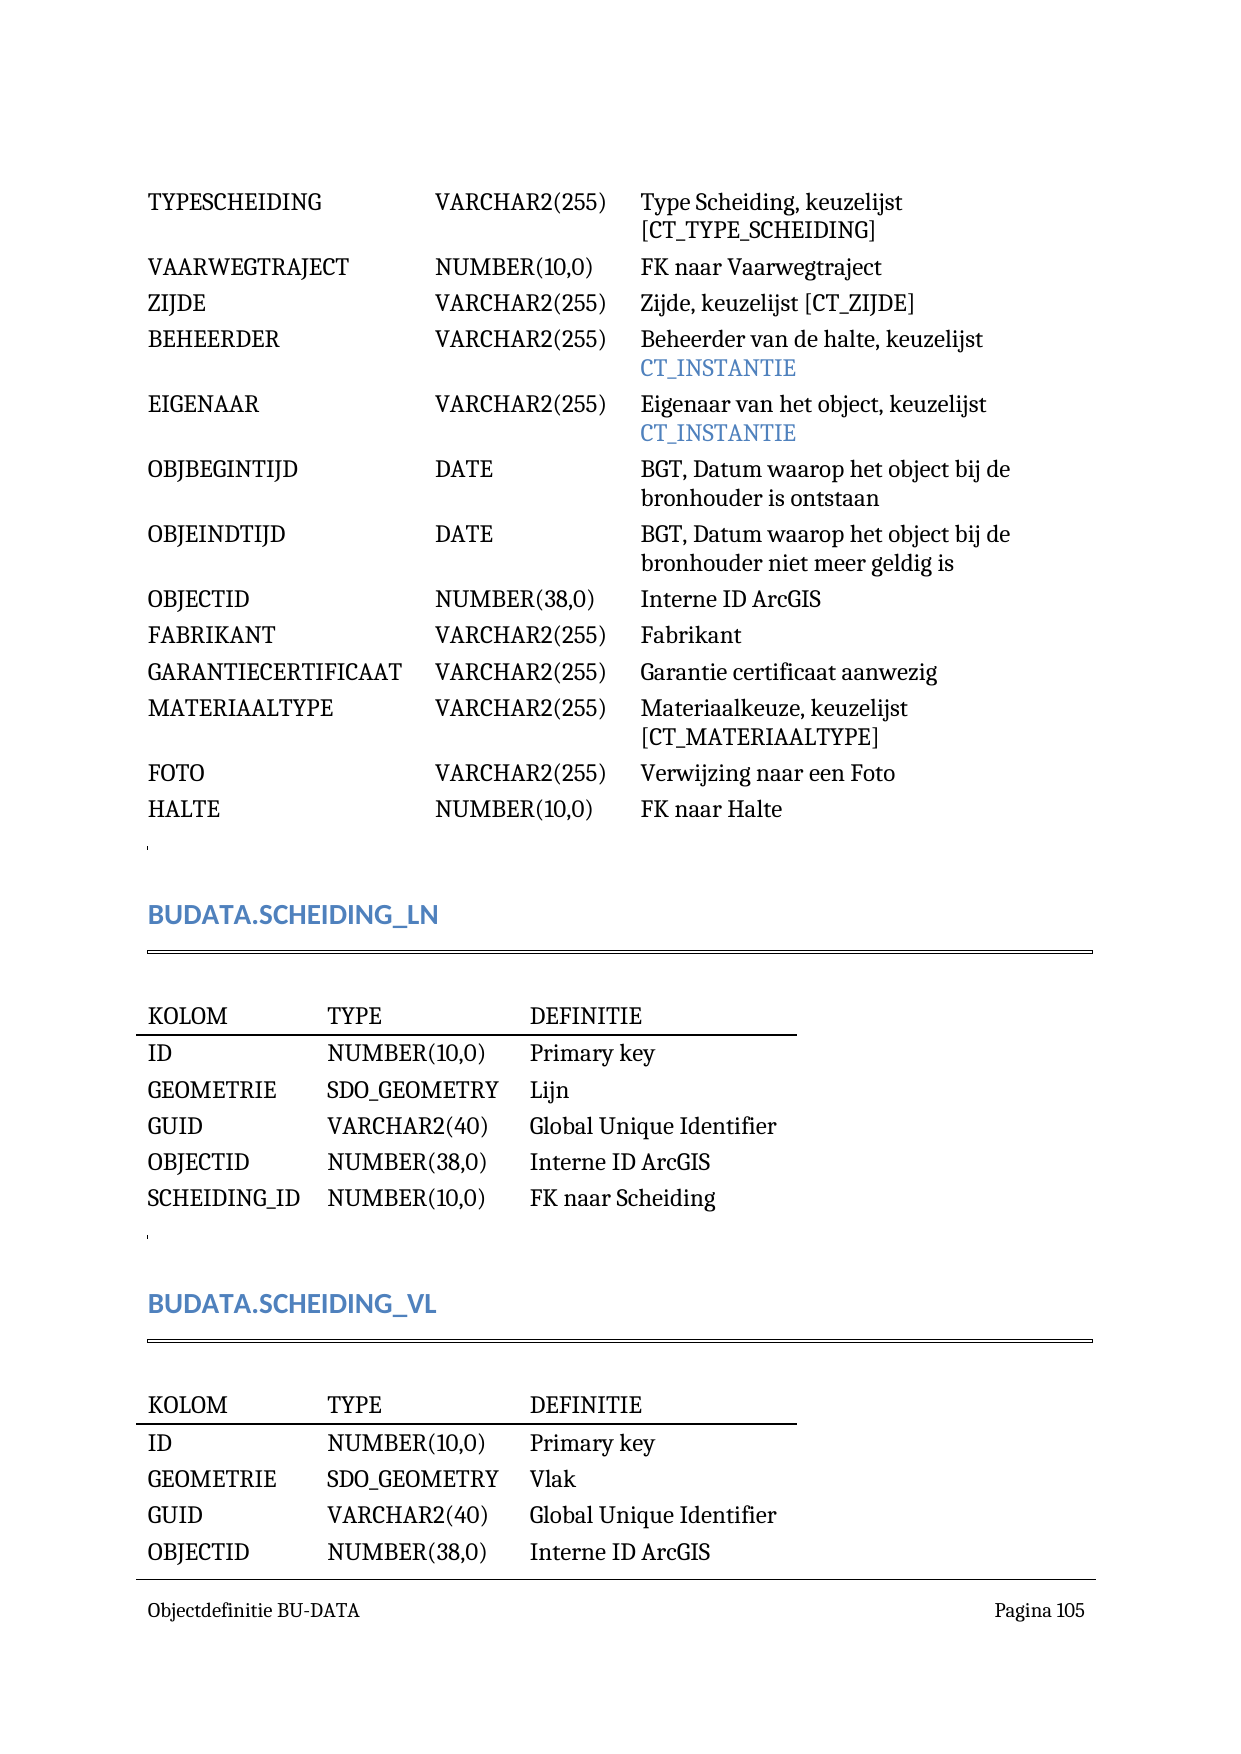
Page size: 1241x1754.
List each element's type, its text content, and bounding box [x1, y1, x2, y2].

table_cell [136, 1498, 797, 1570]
subtitle BUDATA.SCHEIDING_LN [148, 896, 1093, 932]
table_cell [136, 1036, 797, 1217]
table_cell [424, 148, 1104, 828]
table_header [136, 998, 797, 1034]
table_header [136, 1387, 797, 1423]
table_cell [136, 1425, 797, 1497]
subtitle BUDATA.SCHEIDING_VL [148, 1285, 1093, 1321]
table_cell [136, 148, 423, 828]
